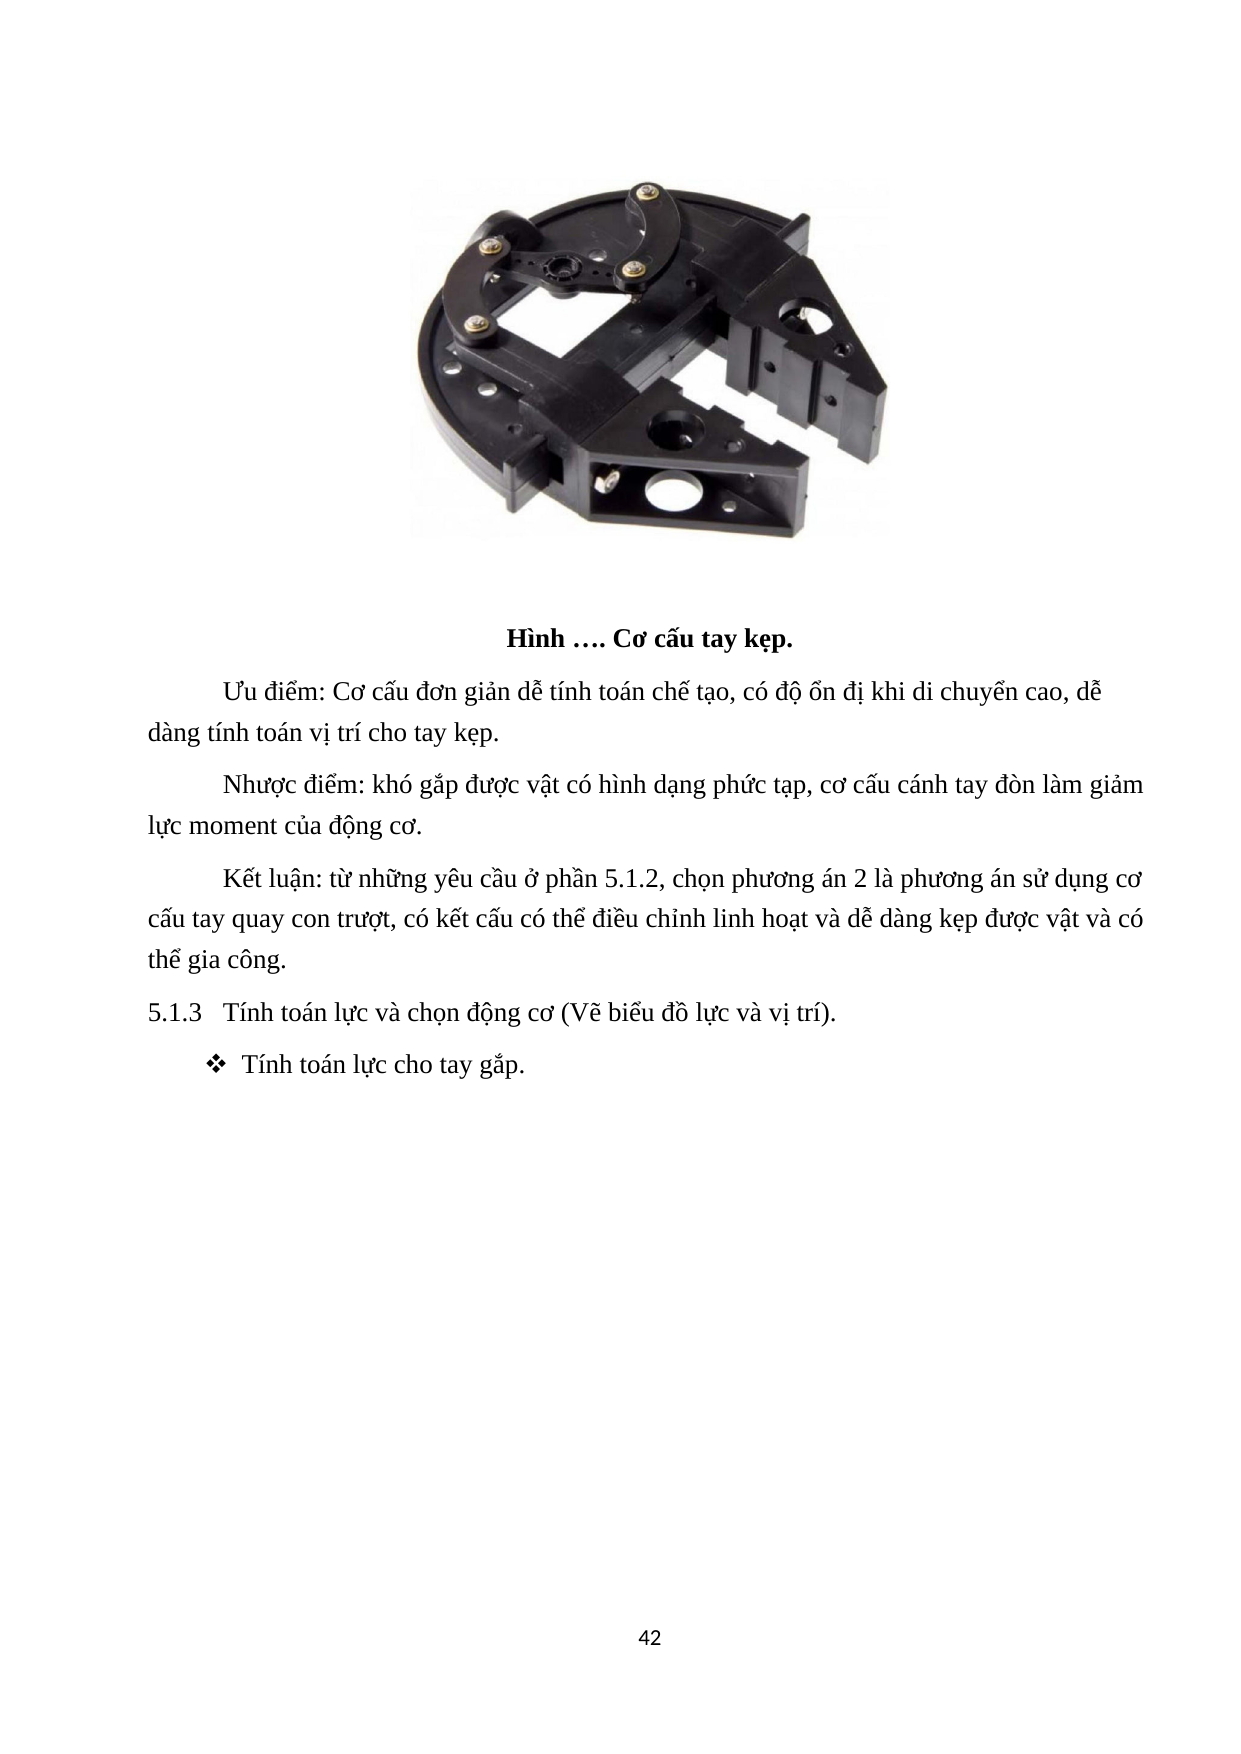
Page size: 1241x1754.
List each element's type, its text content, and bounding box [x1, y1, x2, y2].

text Kết luận: từ những yêu cầu ở phần 5.1.2, chọn phương án 2 là phương án sử dụng cơ cấu tay quay con trượt, có kết cấu có thể điều chỉnh linh hoạt và dễ dàng kẹp được vật và có thể gia công. [148, 862, 1152, 974]
text Ưu điểm: Cơ cấu đơn giản dễ tính toán chế tạo, có độ ổn đị khi di chuyển cao, dễ dàng tính toán vị trí cho tay kẹp. [148, 675, 1152, 747]
list Tính toán lực cho tay gắp. [204, 1049, 1152, 1080]
text Hình …. Cơ cấu tay kẹp. [148, 622, 1152, 653]
picture [408, 118, 891, 601]
text Nhược điểm: khó gắp được vật có hình dạng phức tạp, cơ cấu cánh tay đòn làm giảm lực moment của động cơ. [148, 769, 1152, 840]
list Tính toán lực và chọn động cơ (Vẽ biểu đồ lực và vị trí). [148, 996, 1152, 1027]
